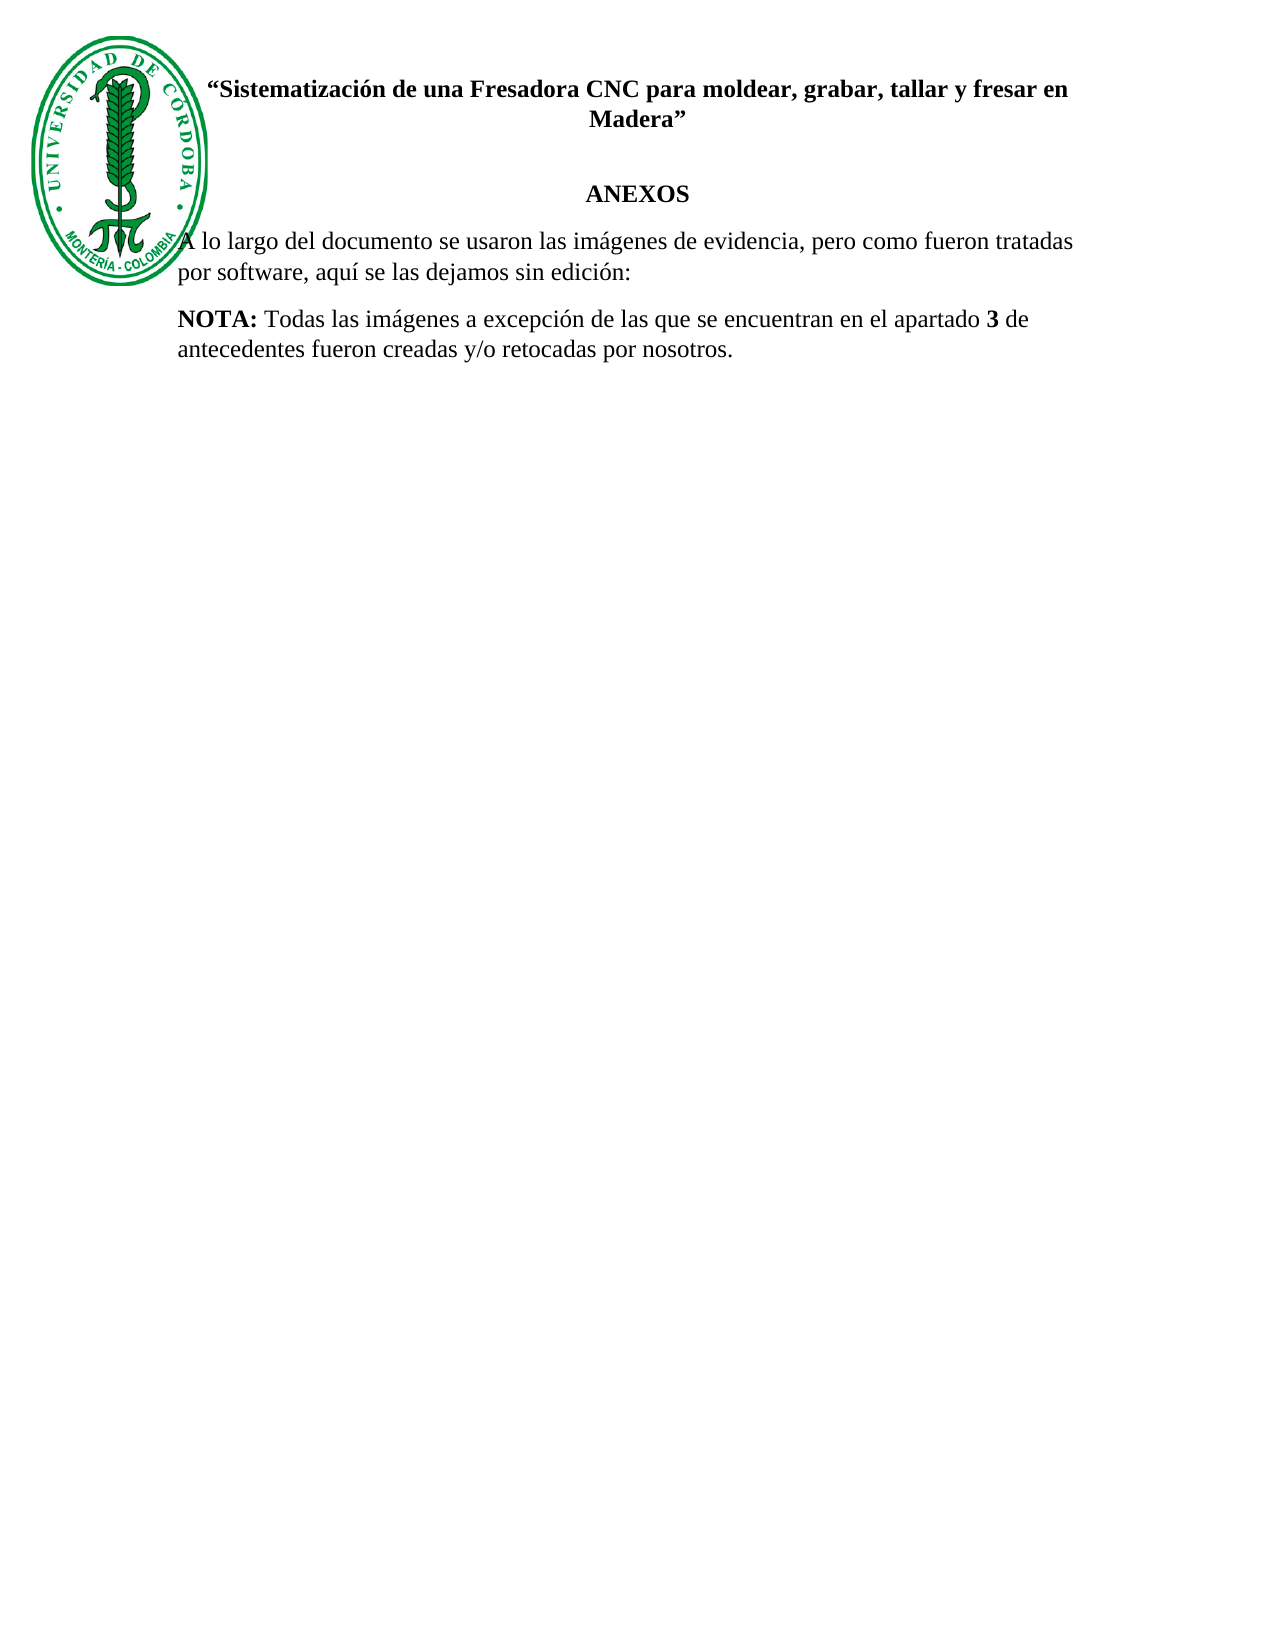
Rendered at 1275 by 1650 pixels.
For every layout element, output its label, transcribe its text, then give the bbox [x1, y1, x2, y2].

text NOTA: Todas las imágenes a excepción de las que se encuentran en el apartado 3 de antecedentes fueron creadas y/o retocadas por nosotros. [177, 304, 1098, 363]
text A lo largo del documento se usaron las imágenes de evidencia, pero como fueron tratadas por software, aquí se las dejamos sin edición: [177, 226, 1098, 286]
picture [31, 36, 208, 286]
text ANEXOS [177, 179, 1098, 208]
